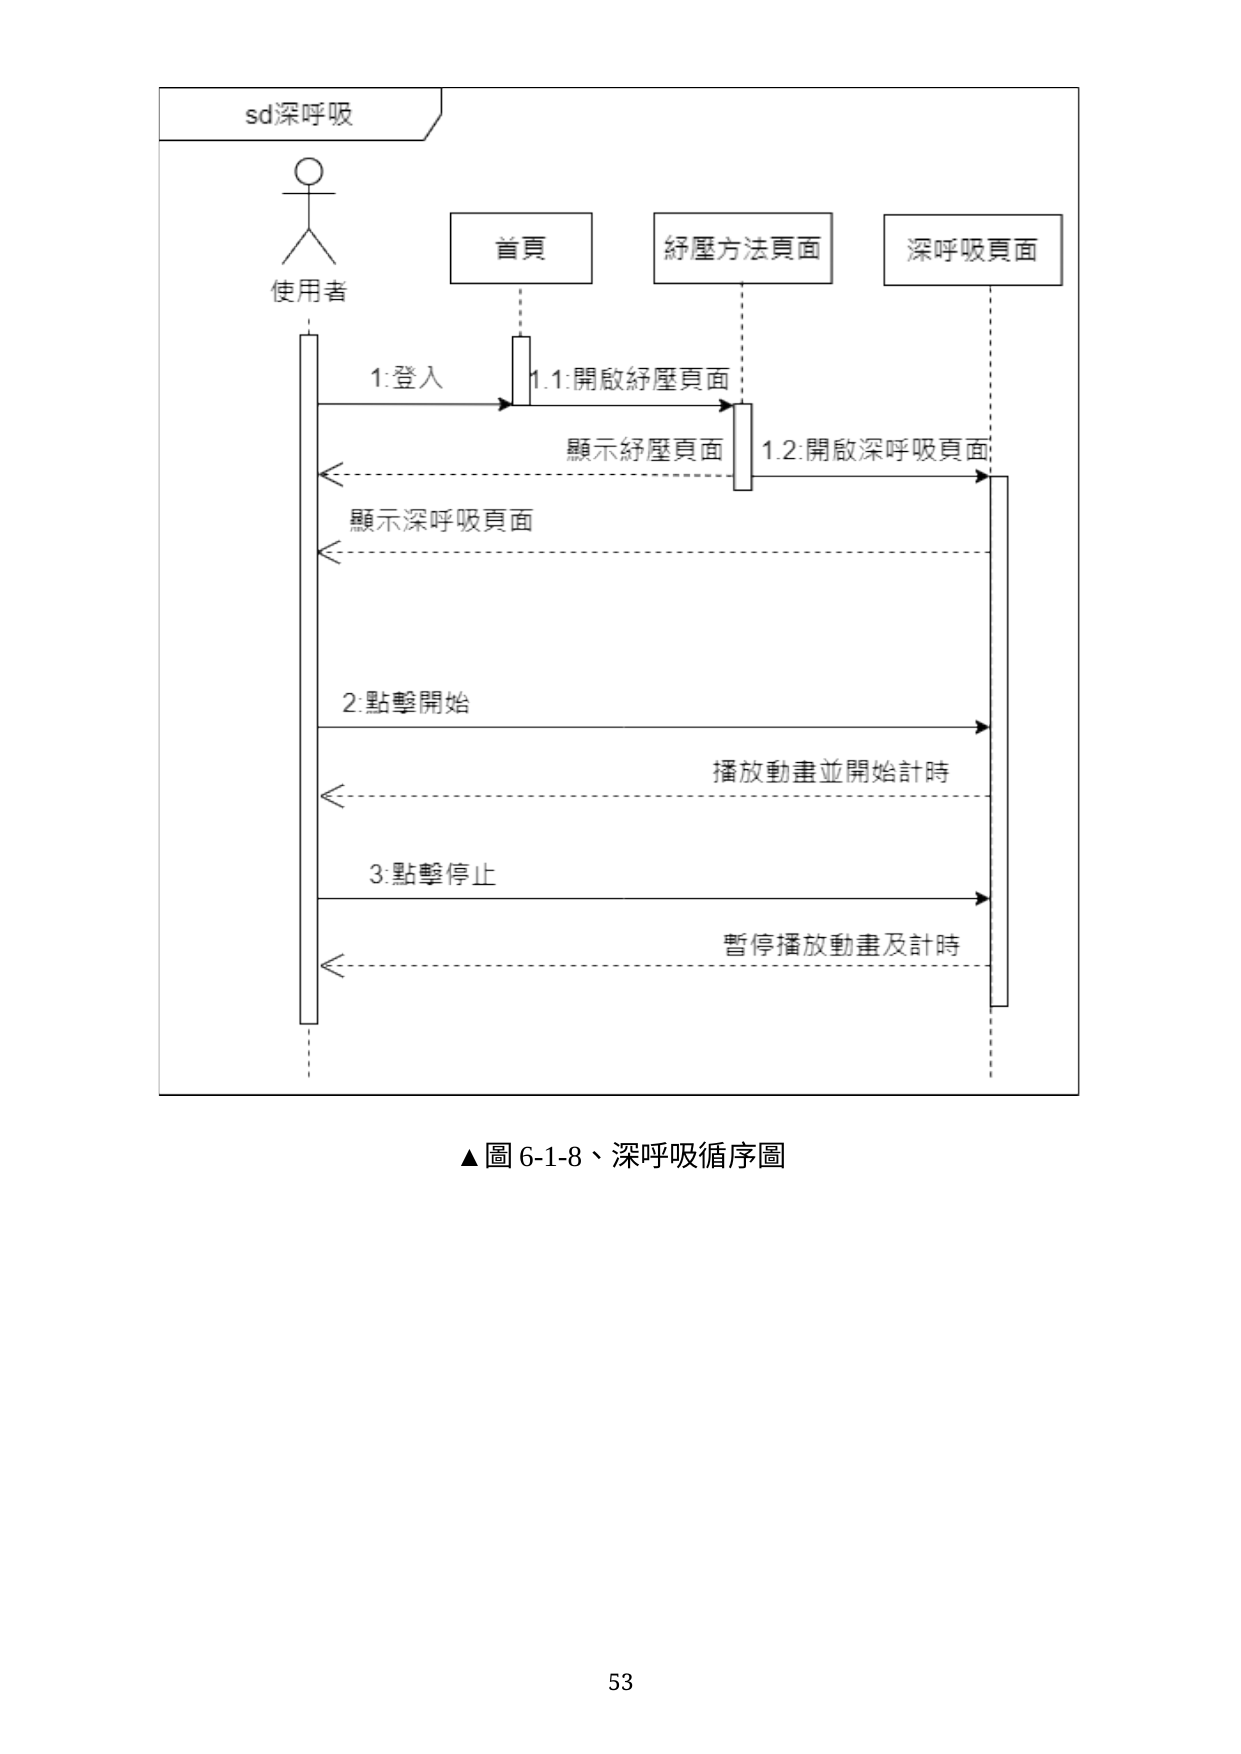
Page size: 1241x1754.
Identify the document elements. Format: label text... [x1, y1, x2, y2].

picture [158, 87, 1080, 1096]
text ▲圖6-1-8、深呼吸循序圖 [90, 1132, 1151, 1175]
